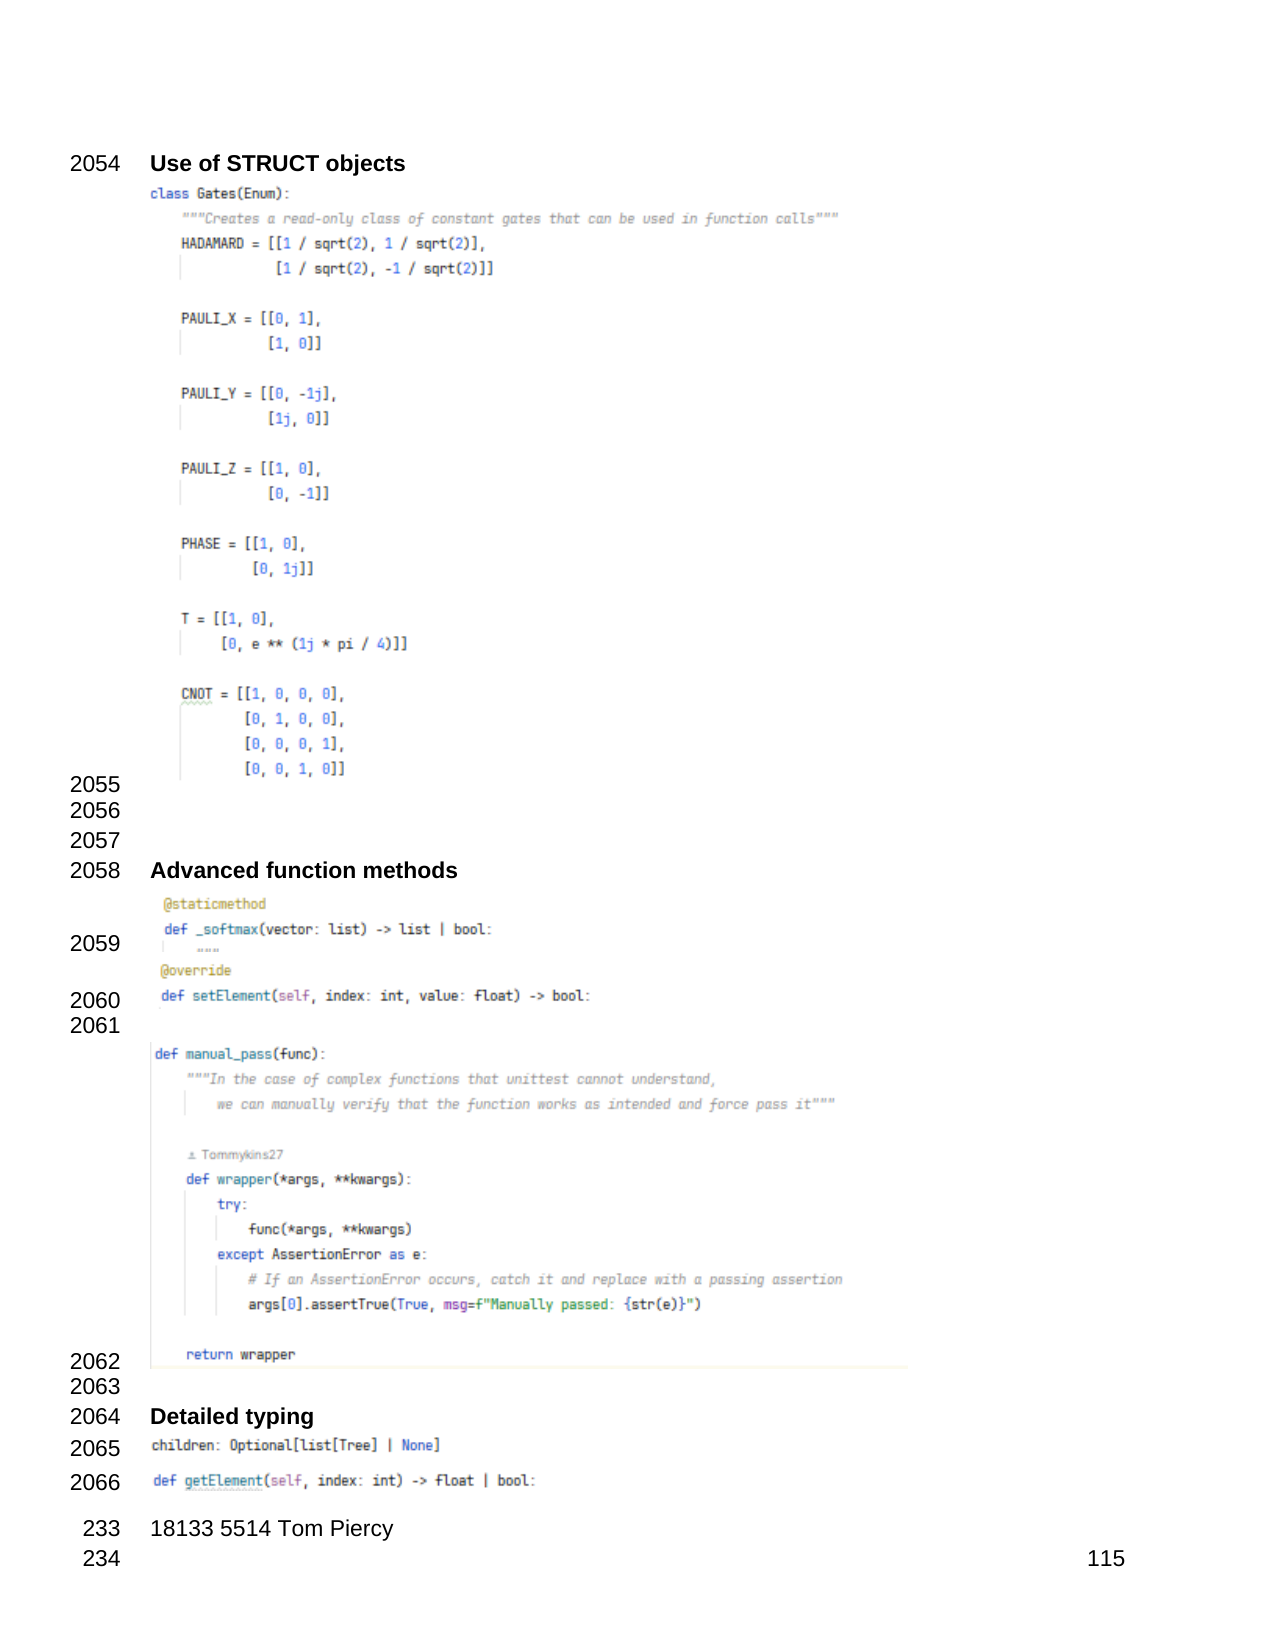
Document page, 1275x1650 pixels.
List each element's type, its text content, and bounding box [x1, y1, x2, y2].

picture [150, 1463, 543, 1491]
picture [150, 955, 604, 1009]
picture [150, 180, 860, 793]
picture [150, 1433, 447, 1457]
text Advanced function methods [150, 857, 1125, 883]
picture [150, 887, 504, 952]
text Use of STRUCT objects [150, 150, 1125, 176]
text Detailed typing [150, 1403, 1125, 1429]
picture [150, 1042, 908, 1369]
